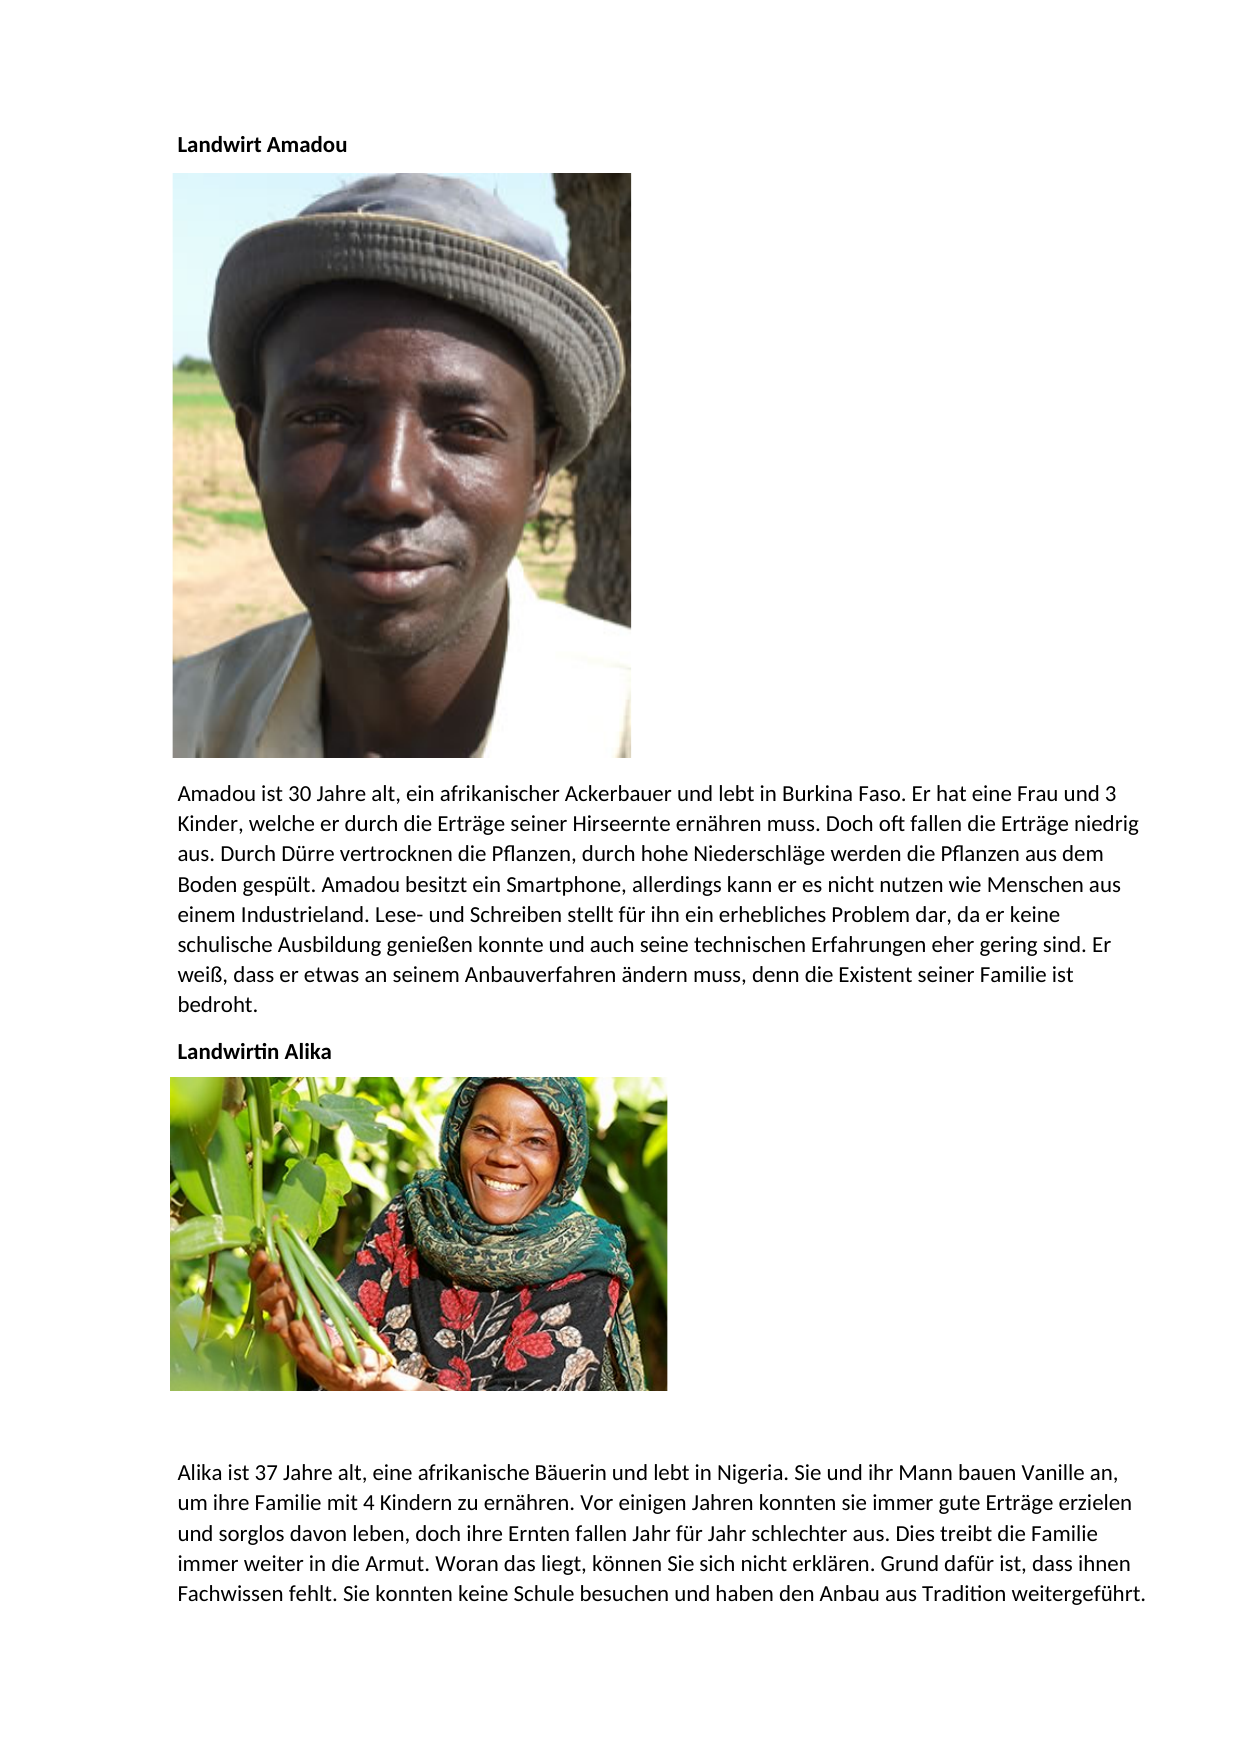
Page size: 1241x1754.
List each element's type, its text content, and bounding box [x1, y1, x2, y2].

text Landwirtin Alika [177, 1037, 1152, 1065]
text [177, 1458, 1152, 1607]
text Landwirt Amadou [177, 130, 1152, 158]
picture [172, 173, 632, 758]
picture [170, 1077, 668, 1391]
